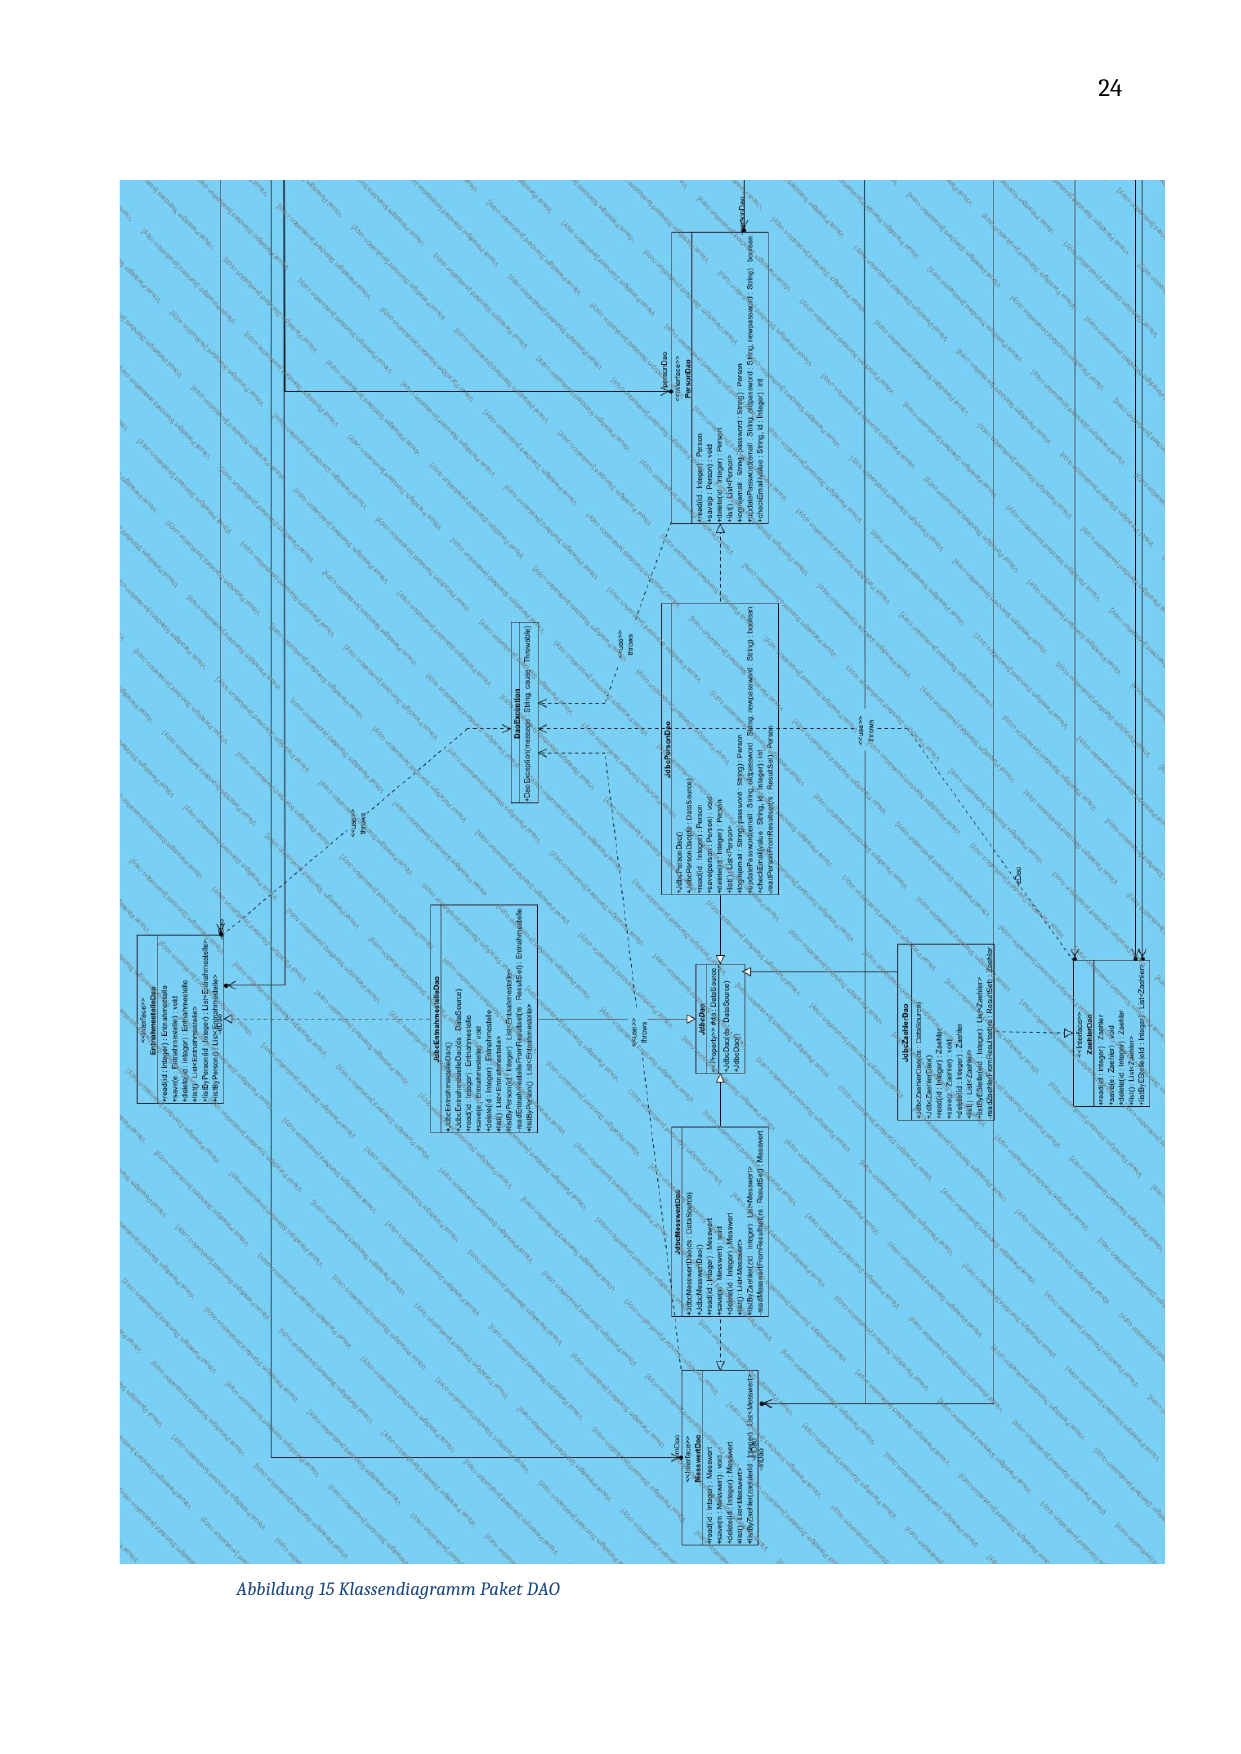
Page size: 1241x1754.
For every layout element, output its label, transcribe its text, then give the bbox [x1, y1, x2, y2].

picture [121, 181, 1165, 1563]
